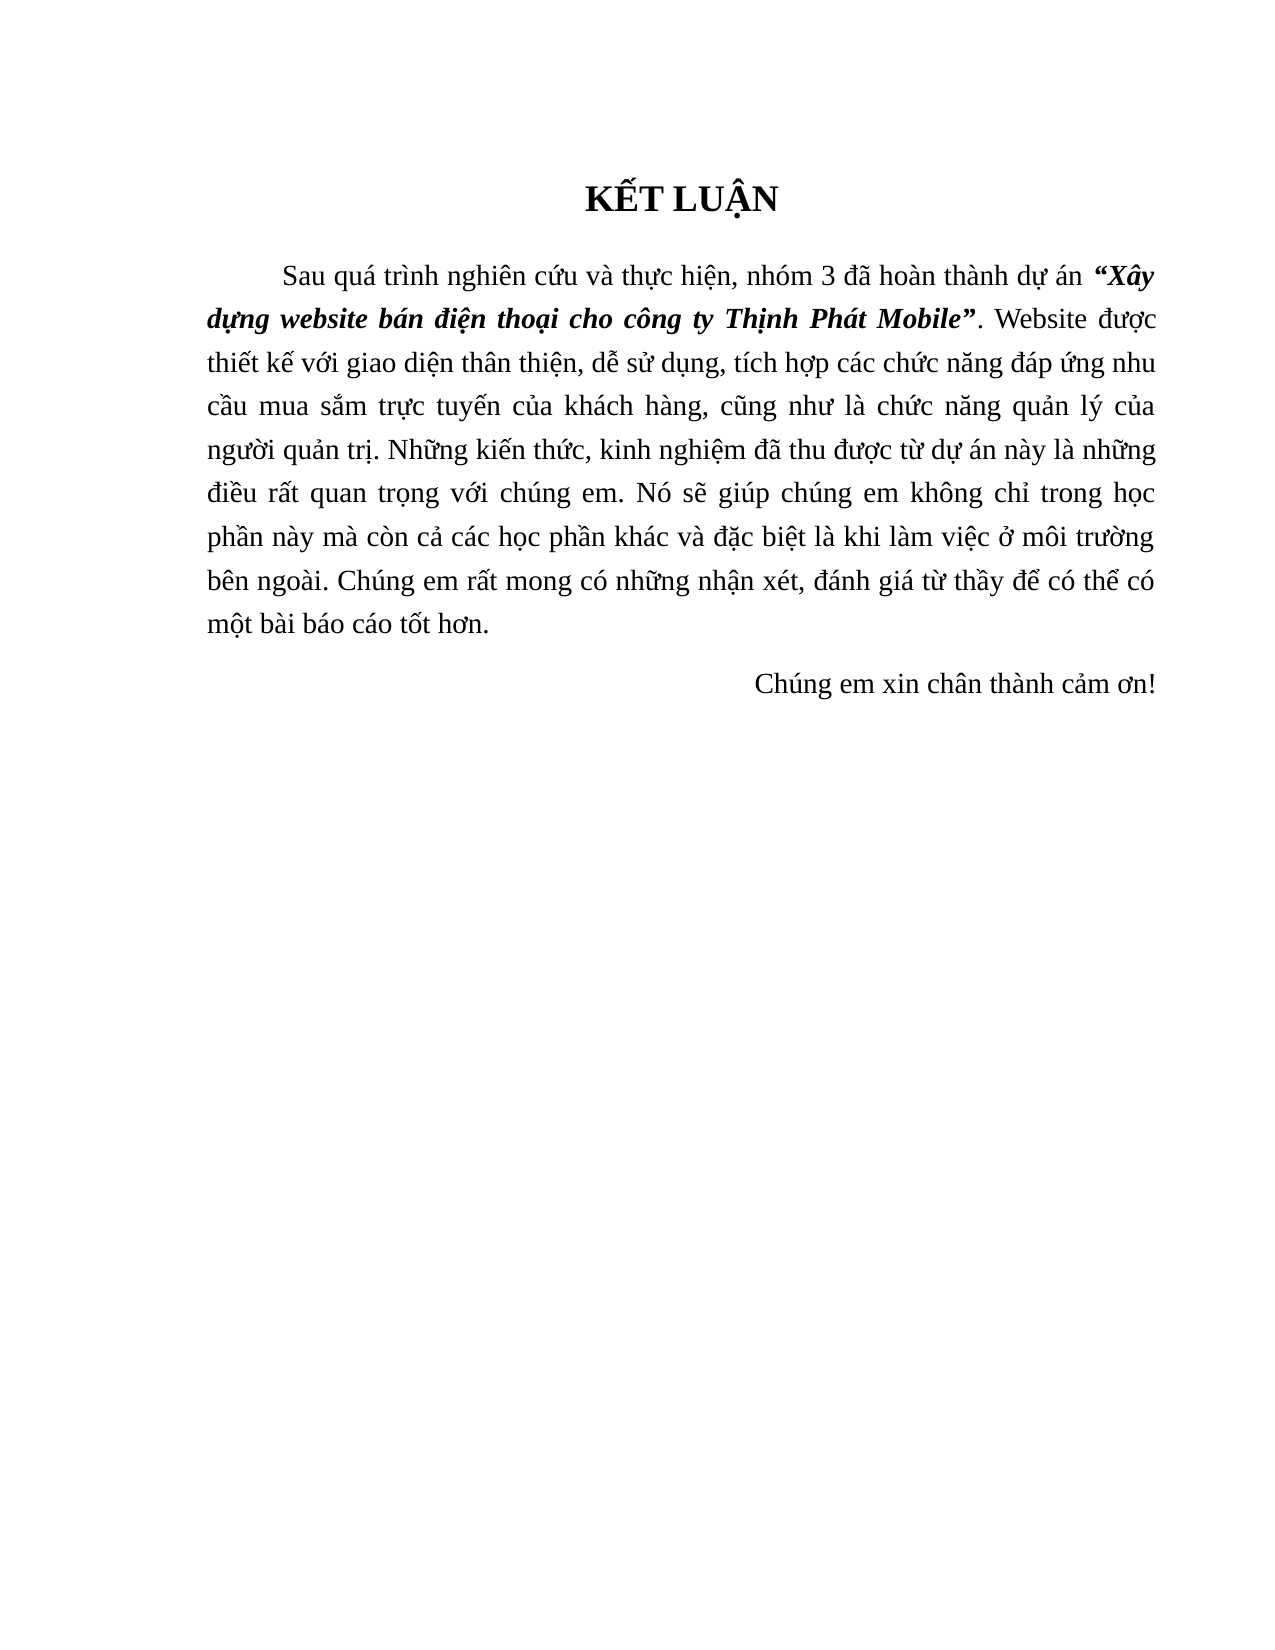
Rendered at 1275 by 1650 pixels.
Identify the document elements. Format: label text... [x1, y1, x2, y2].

text Chúng em xin chân thành cảm ơn! [207, 666, 1157, 700]
text Sau quá trình nghiên cứu và thực hiện, nhóm 3 đã hoàn thành dự án “Xây dựng website bán điện thoại cho công ty Thịnh Phát Mobile”. Website được thiết kế với giao diện thân thiện, dễ sử dụng, tích hợp các chức năng đáp ứng nhu cầu mua sắm trực tuyến của khách hàng, cũng như là chức năng quản lý của người quản trị. Những kiến thức, kinh nghiệm đã thu được từ dự án này là những điều rất quan trọng với chúng em. Nó sẽ giúp chúng em không chỉ trong học phần này mà còn cả các học phần khác và đặc biệt là khi làm việc ở môi trường bên ngoài. Chúng em rất mong có những nhận xét, đánh giá từ thầy để có thể có một bài báo cáo tốt hơn. [207, 258, 1157, 640]
subtitle KẾT LUẬN [207, 177, 1157, 220]
